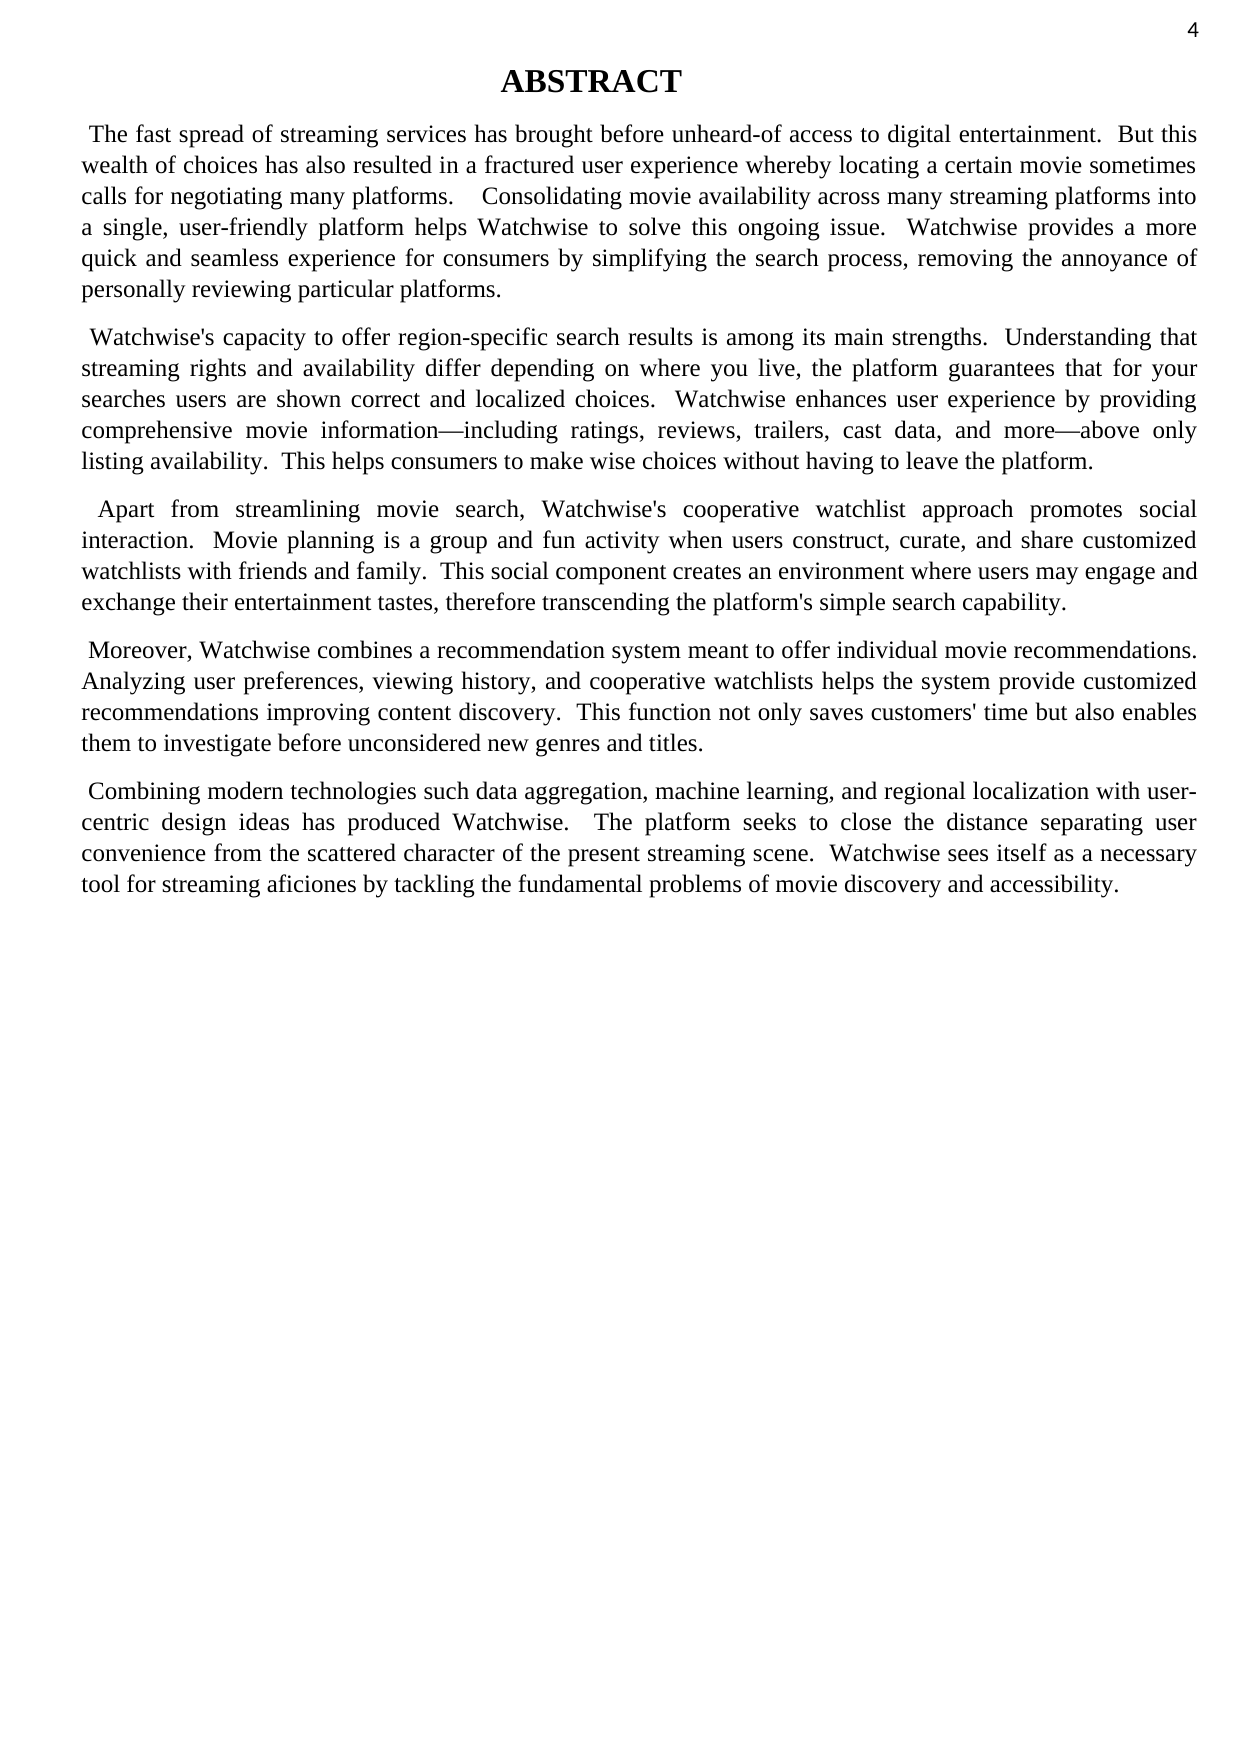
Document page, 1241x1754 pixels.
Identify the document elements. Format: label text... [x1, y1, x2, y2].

text Moreover, Watchwise combines a recommendation system meant to offer individual movie recommendations. Analyzing user preferences, viewing history, and cooperative watchlists helps the system provide customized recommendations improving content discovery. This function not only saves customers' time but also enables them to investigate before unconsidered new genres and titles. [81, 635, 1198, 757]
text Watchwise's capacity to offer region-specific search results is among its main strengths. Understanding that streaming rights and availability differ depending on where you live, the platform guarantees that for your searches users are shown correct and localized choices. Watchwise enhances user experience by providing comprehensive movie information—including ratings, reviews, trailers, cast data, and more—above only listing availability. This helps consumers to make wise choices without having to leave the platform. [81, 322, 1198, 475]
text Combining modern technologies such data aggregation, machine learning, and regional localization with user-centric design ideas has produced Watchwise. The platform seeks to close the distance separating user convenience from the scattered character of the present streaming scene. Watchwise sees itself as a necessary tool for streaming aficiones by tackling the fundamental problems of movie discovery and accessibility. [81, 776, 1198, 898]
text Apart from streamlining movie search, Watchwise's cooperative watchlist approach promotes social interaction. Movie planning is a group and fun activity when users construct, curate, and share customized watchlists with friends and family. This social component creates an environment where users may engage and exchange their entertainment tastes, therefore transcending the platform's simple search capability. [81, 494, 1198, 616]
subtitle ABSTRACT [81, 62, 1101, 100]
text The fast spread of streaming services has brought before unheard-of access to digital entertainment. But this wealth of choices has also resulted in a fractured user experience whereby locating a certain movie sometimes calls for negotiating many platforms. Consolidating movie availability across many streaming platforms into a single, user-friendly platform helps Watchwise to solve this ongoing issue. Watchwise provides a more quick and seamless experience for consumers by simplifying the search process, removing the annoyance of personally reviewing particular platforms. [81, 119, 1198, 303]
